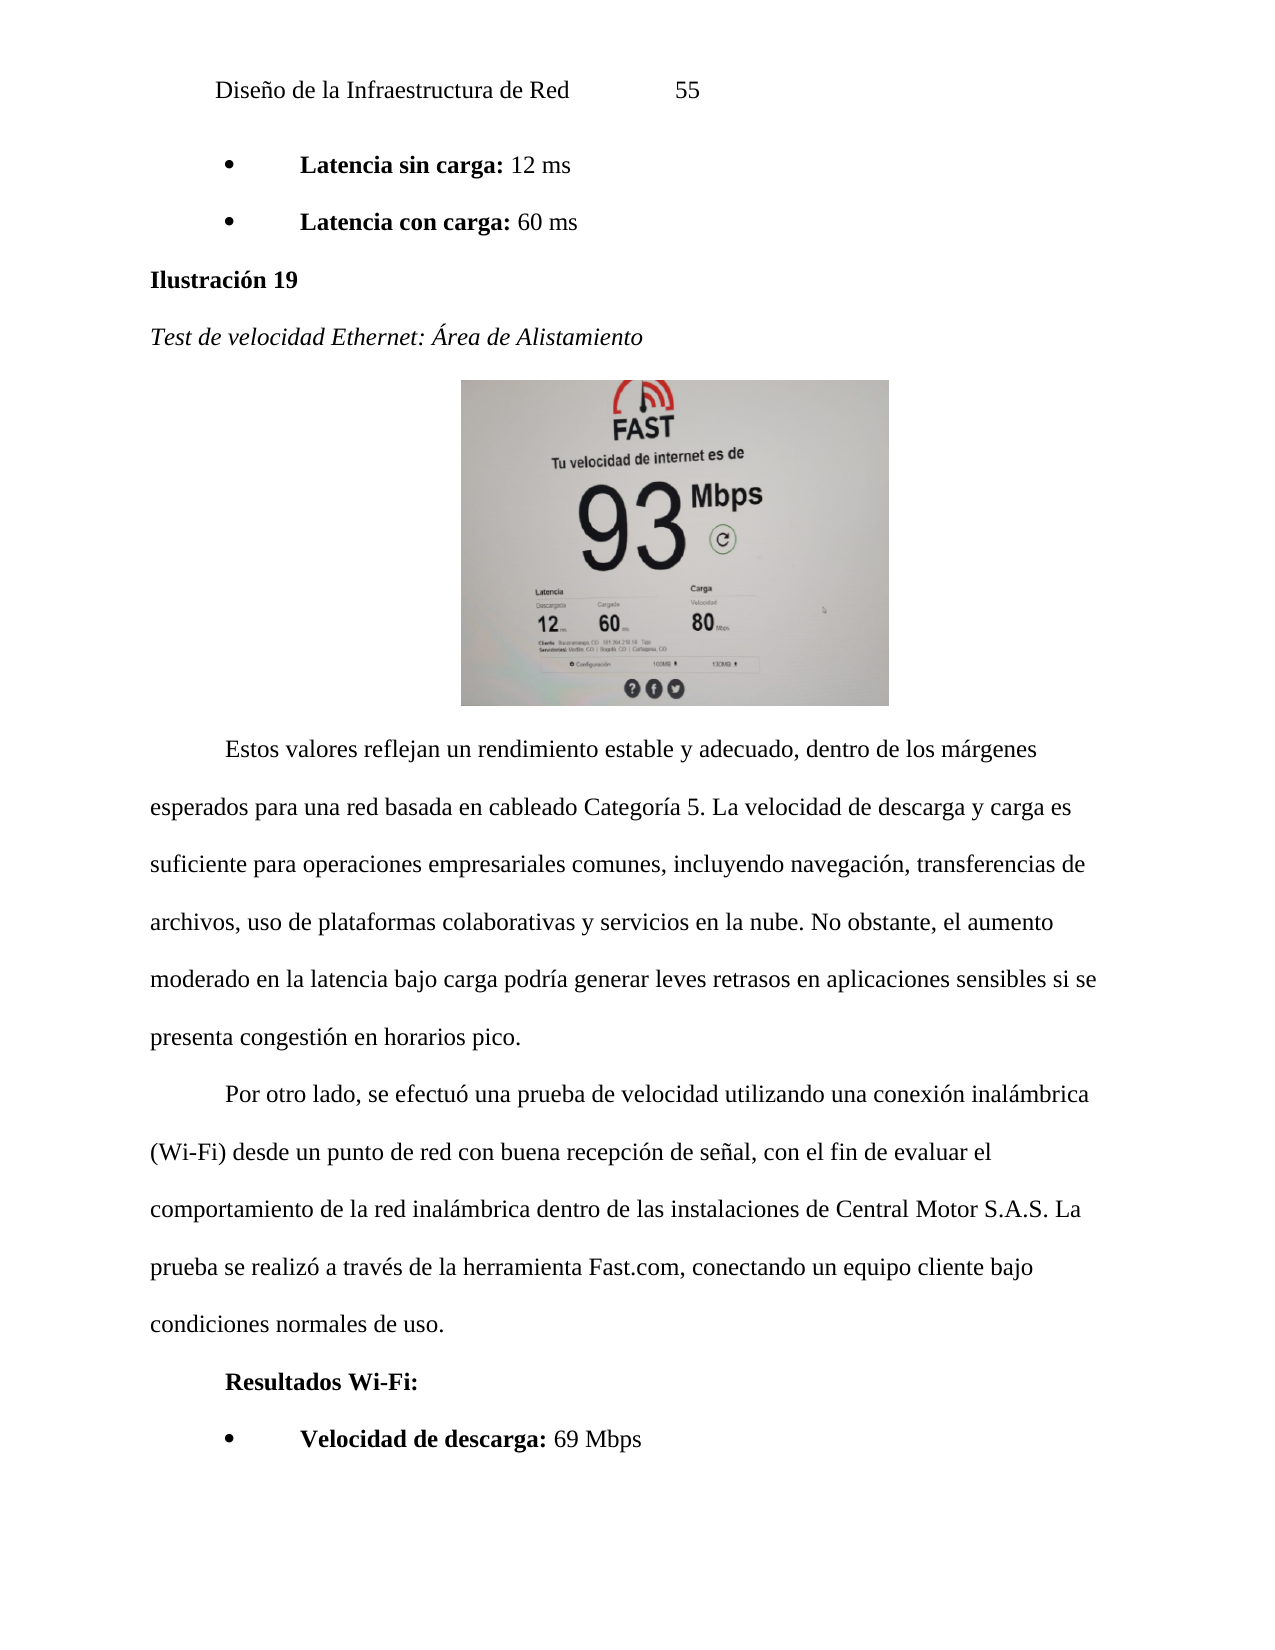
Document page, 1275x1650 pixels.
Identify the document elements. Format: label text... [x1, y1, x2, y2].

text Resultados Wi-Fi: [150, 1367, 1125, 1395]
text Test de velocidad Ethernet: Área de Alistamiento [150, 322, 1125, 351]
text Por otro lado, se efectuó una prueba de velocidad utilizando una conexión inalámbrica (Wi-Fi) desde un punto de red con buena recepción de señal, con el fin de evaluar el comportamiento de la red inalámbrica dentro de las instalaciones de Central Motor S.A.S. La prueba se realizó a través de la herramienta Fast.com, conectando un equipo cliente bajo condiciones normales de uso. [150, 1079, 1125, 1338]
list Latencia sin carga: 12 ms [150, 150, 1125, 179]
text Ilustración 19 [150, 265, 1125, 294]
picture [461, 380, 889, 706]
text Estos valores reflejan un rendimiento estable y adecuado, dentro de los márgenes esperados para una red basada en cableado Categoría 5. La velocidad de descarga y carga es suficiente para operaciones empresariales comunes, incluyendo navegación, transferencias de archivos, uso de plataformas colaborativas y servicios en la nube. No obstante, el aumento moderado en la latencia bajo carga podría generar leves retrasos en aplicaciones sensibles si se presenta congestión en horarios pico. [150, 734, 1125, 1050]
list Velocidad de descarga: 69 Mbps [150, 1424, 1125, 1453]
list Latencia con carga: 60 ms [150, 207, 1125, 236]
